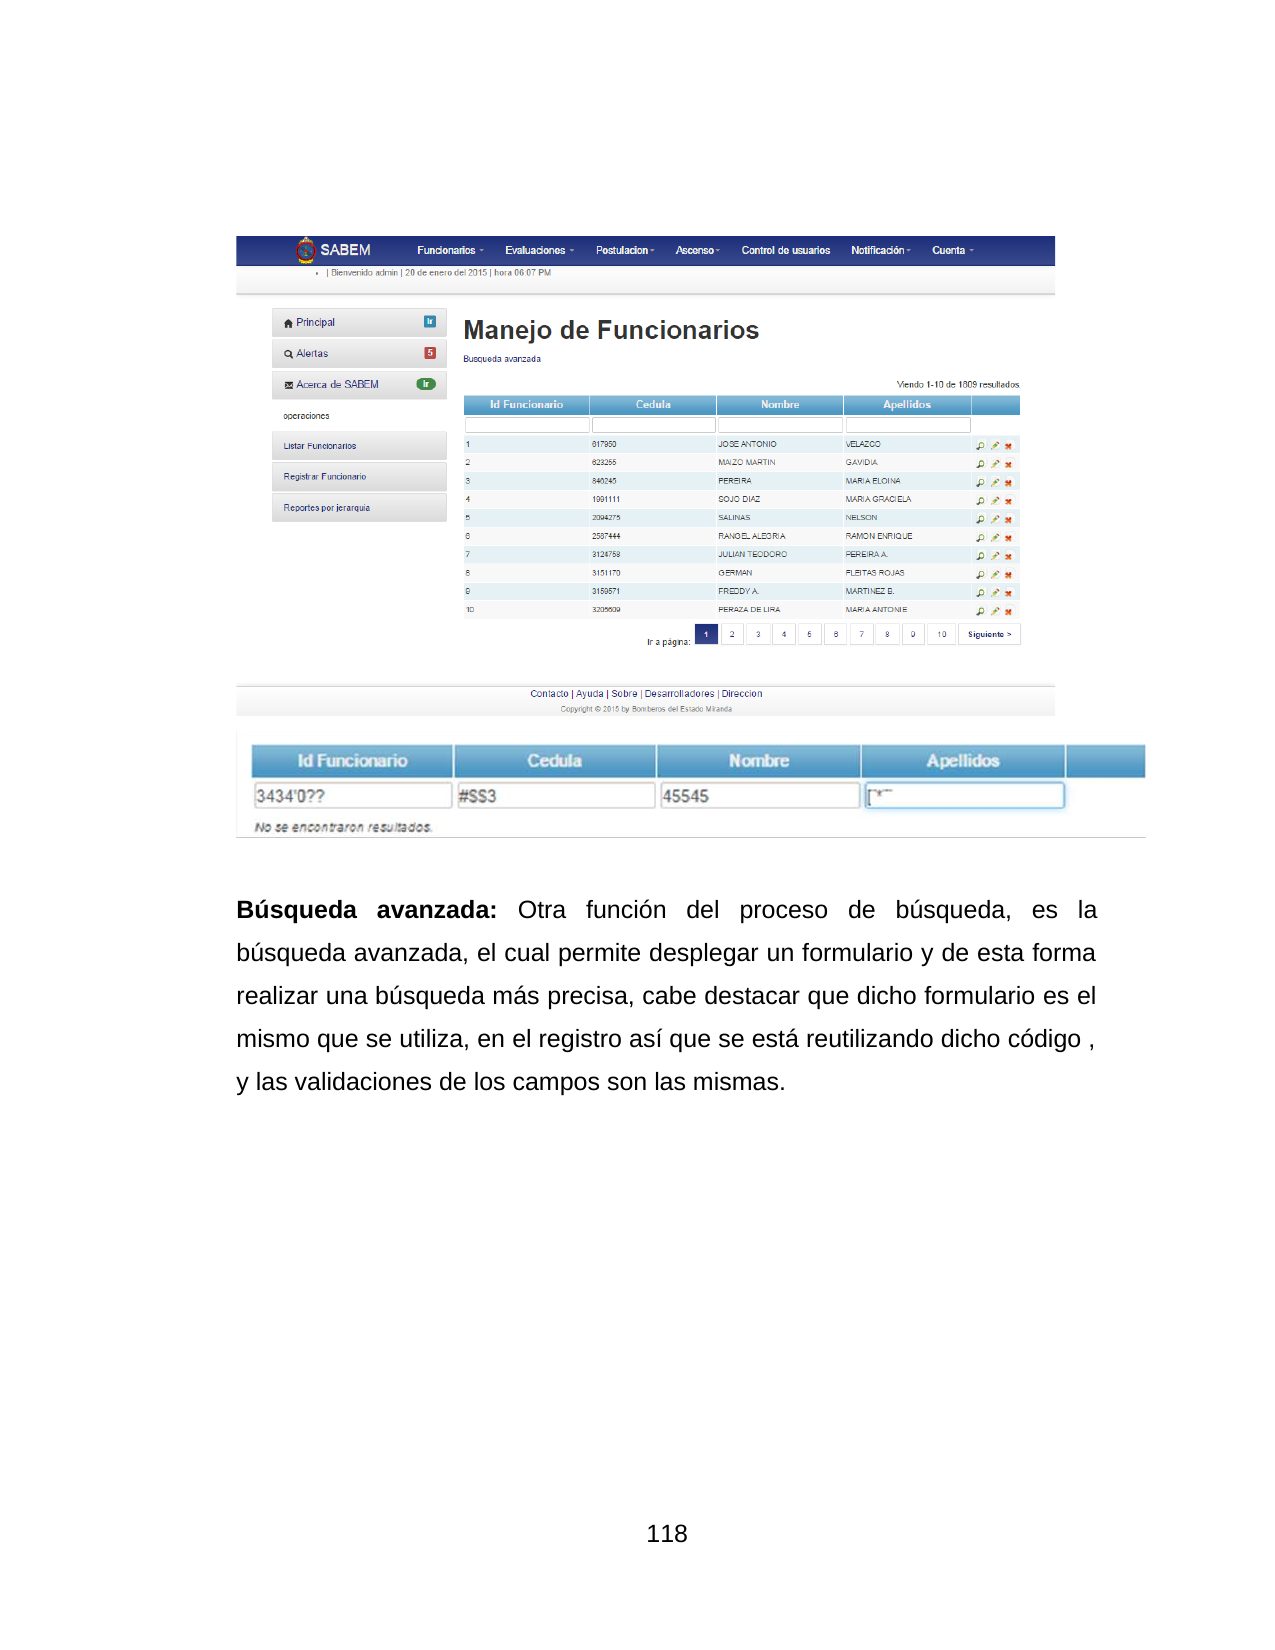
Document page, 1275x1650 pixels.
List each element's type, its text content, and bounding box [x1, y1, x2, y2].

picture [236, 236, 1055, 716]
text Búsqueda avanzada: Otra función del proceso de búsqueda, es la búsqueda avanzada, el cual permite desplegar un formulario y de esta forma realizar una búsqueda más precisa, cabe destacar que dicho formulario es el mismo que se utiliza, en el registro así que se está reutilizando dicho código , y las validaciones de los campos son las mismas. [236, 895, 1098, 1096]
picture [236, 730, 1146, 838]
